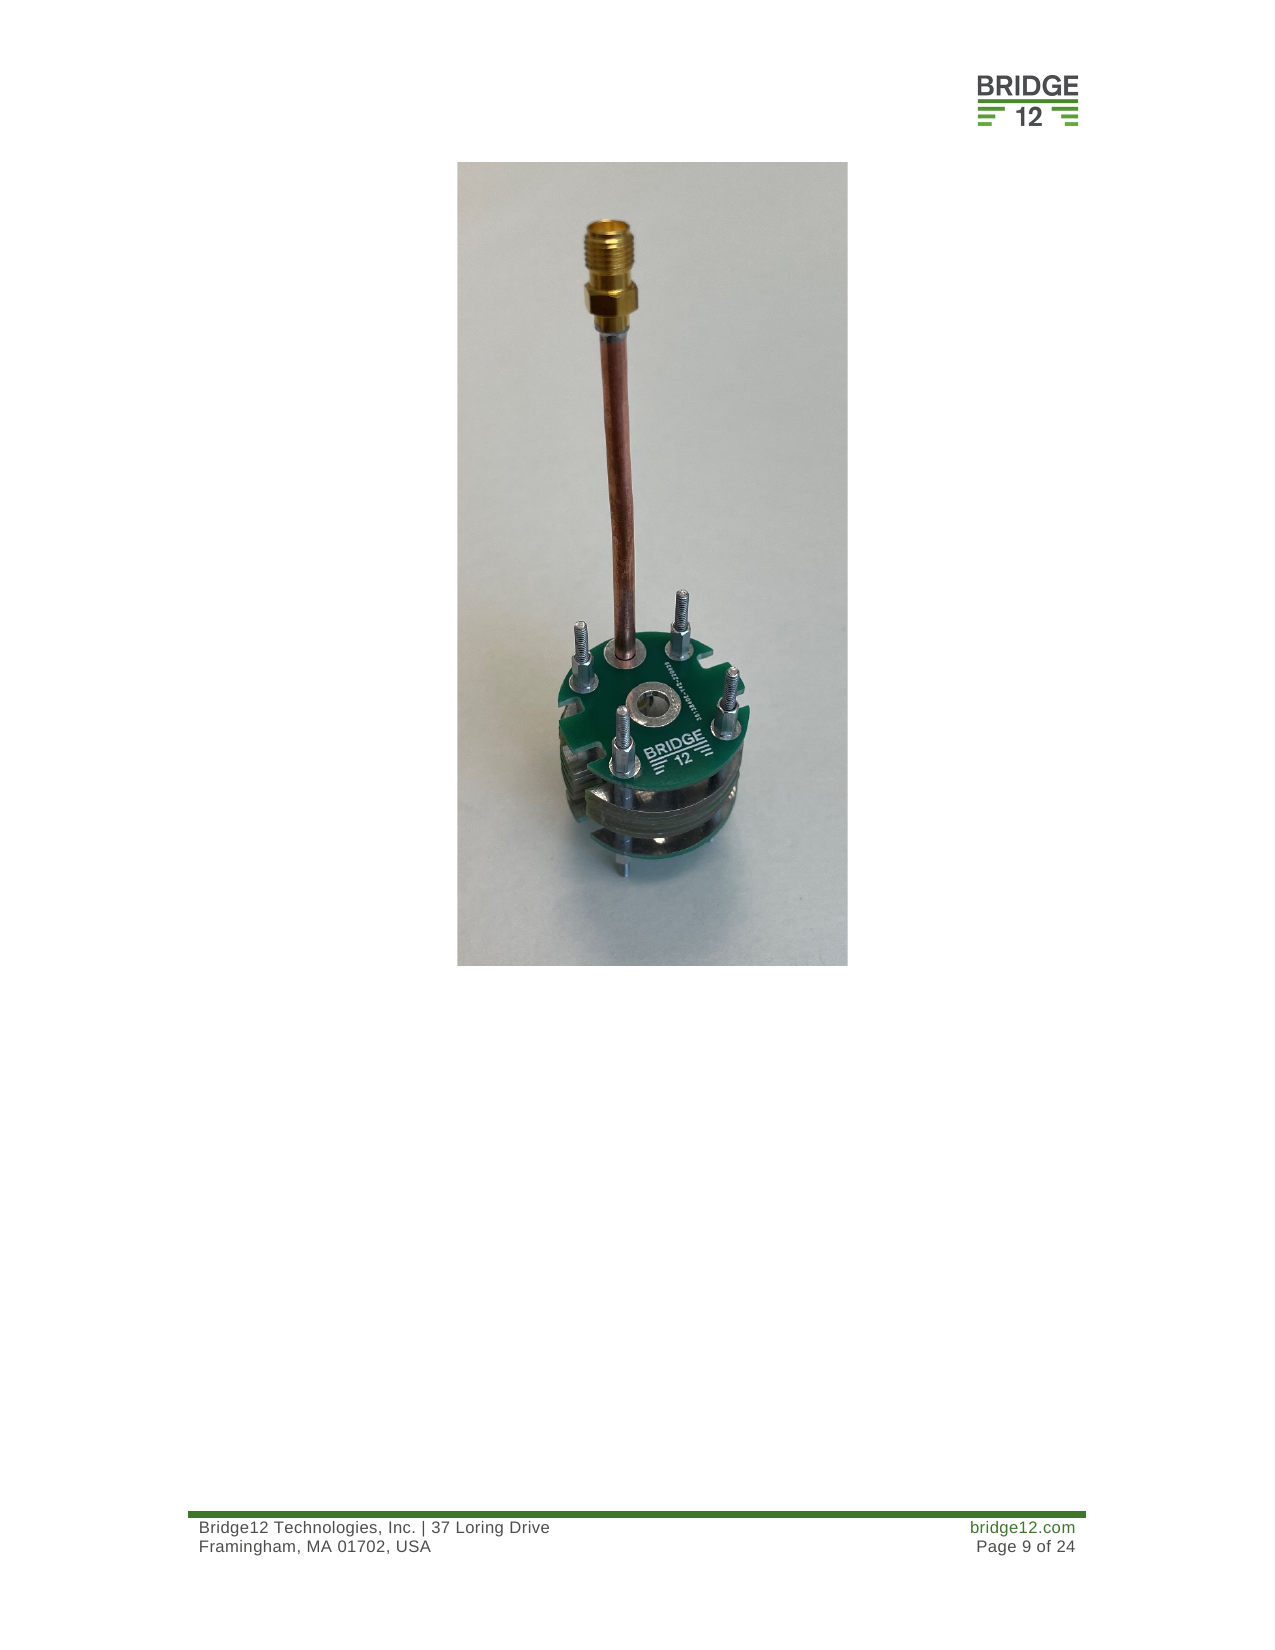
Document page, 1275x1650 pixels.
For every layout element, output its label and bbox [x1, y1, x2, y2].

picture [977, 75, 1079, 126]
picture [457, 162, 848, 966]
